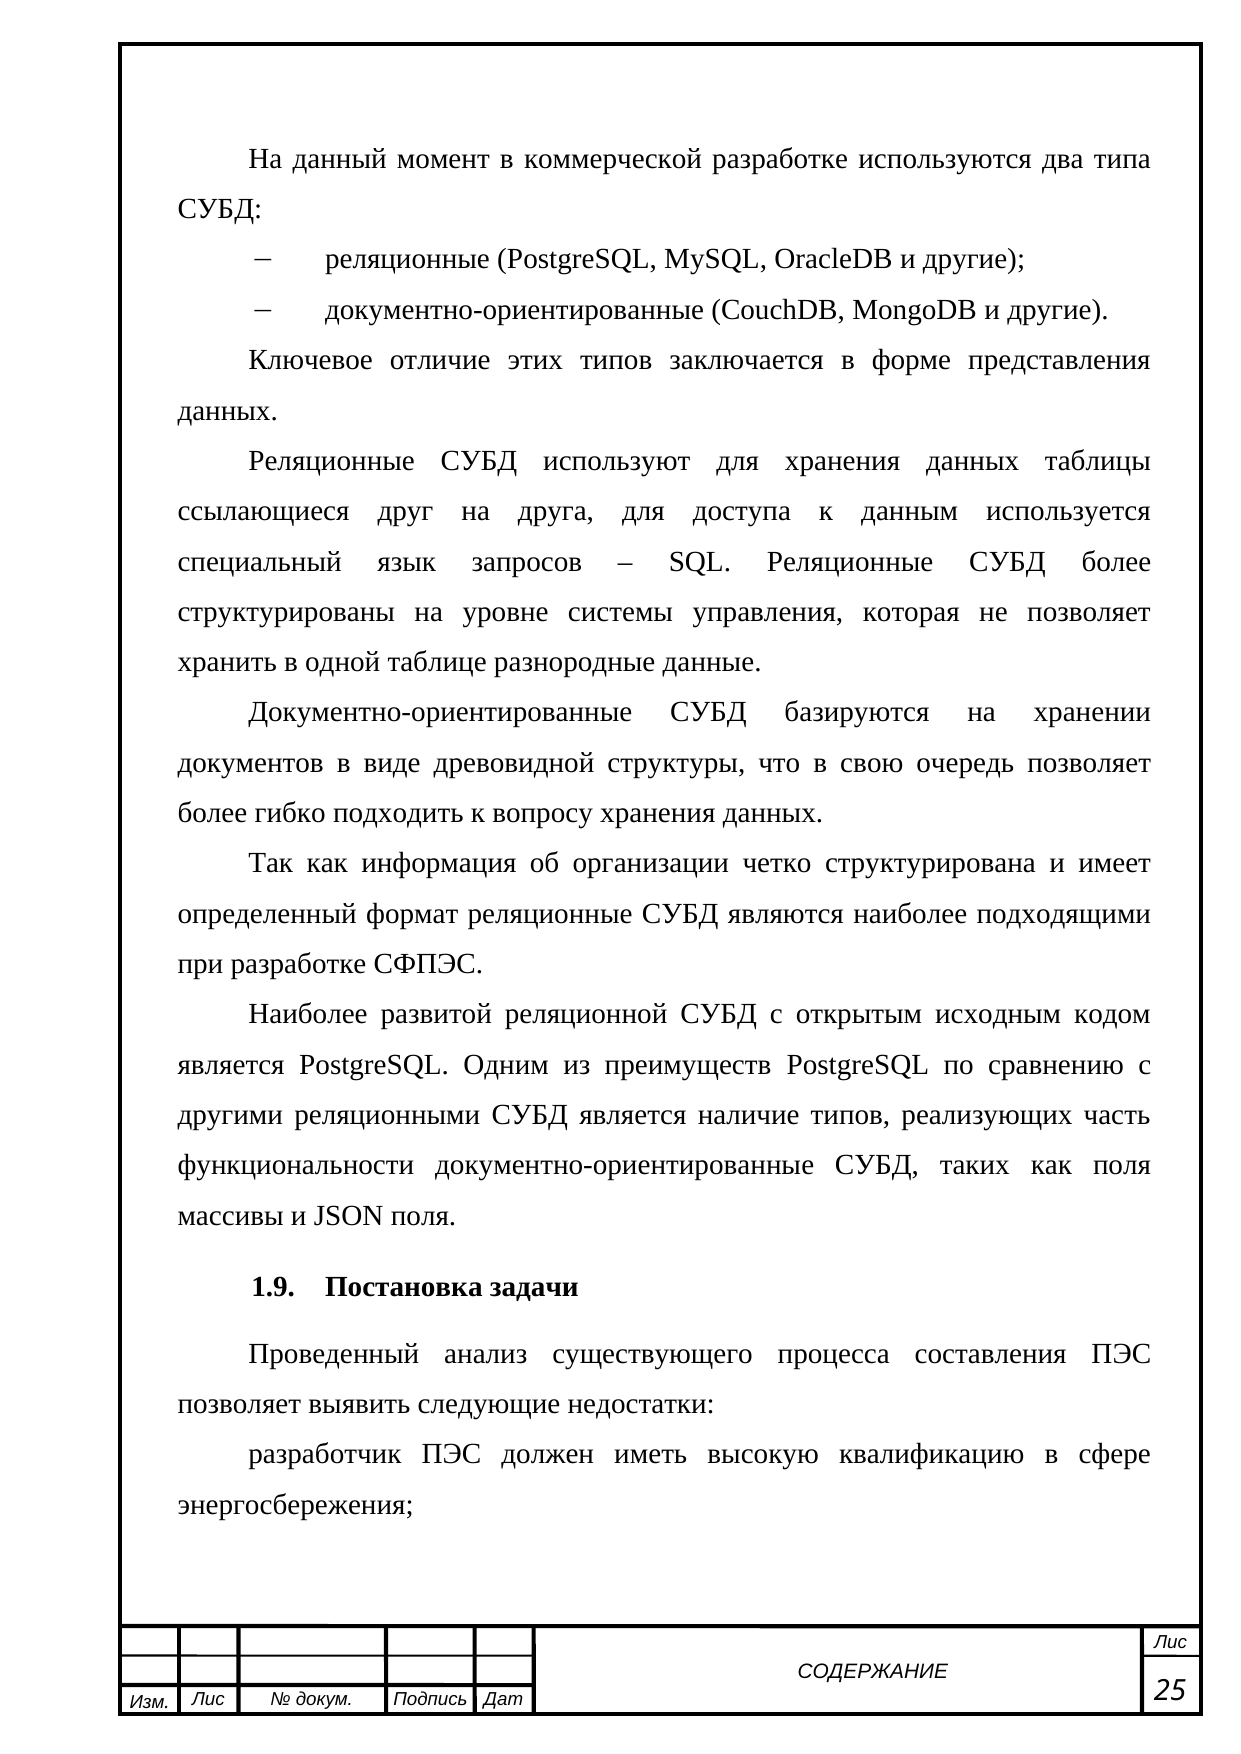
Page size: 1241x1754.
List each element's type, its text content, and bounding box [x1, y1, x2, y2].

list реляционные (PostgreSQL, MySQL, OracleDB и другие); [177, 242, 1152, 275]
list документно-ориентированные (CouchDB, MongoDB и другие). [177, 292, 1152, 326]
text Ключевое отличие этих типов заключается в форме представления данных. [177, 342, 1152, 426]
text На данный момент в коммерческой разработке используются два типа СУБД: [177, 141, 1152, 225]
text Проведенный анализ существующего процесса составления ПЭС позволяет выявить следующие недостатки: [177, 1336, 1152, 1420]
text Наиболее развитой реляционной СУБД с открытым исходным кодом является PostgreSQL. Одним из преимуществ PostgreSQL по сравнению с другими реляционными СУБД является наличие типов, реализующих часть функциональности документно-ориентированные СУБД, таких как поля массивы и JSON поля. [177, 996, 1152, 1231]
subtitle Постановка задачи [177, 1269, 1152, 1302]
text Документно-ориентированные СУБД базируются на хранении документов в виде древовидной структуры, что в свою очередь позволяет более гибко подходить к вопросу хранения данных. [177, 694, 1152, 829]
text Реляционные СУБД используют для хранения данных таблицы ссылающиеся друг на друга, для доступа к данным используется специальный язык запросов – SQL. Реляционные СУБД более структурированы на уровне системы управления, которая не позволяет хранить в одной таблице разнородные данные. [177, 443, 1152, 678]
text разработчик ПЭС должен иметь высокую квалификацию в сфере энергосбережения; [177, 1437, 1152, 1520]
text Так как информация об организации четко структурирована и имеет определенный формат реляционные СУБД являются наиболее подходящими при разработке СФПЭС. [177, 846, 1152, 980]
